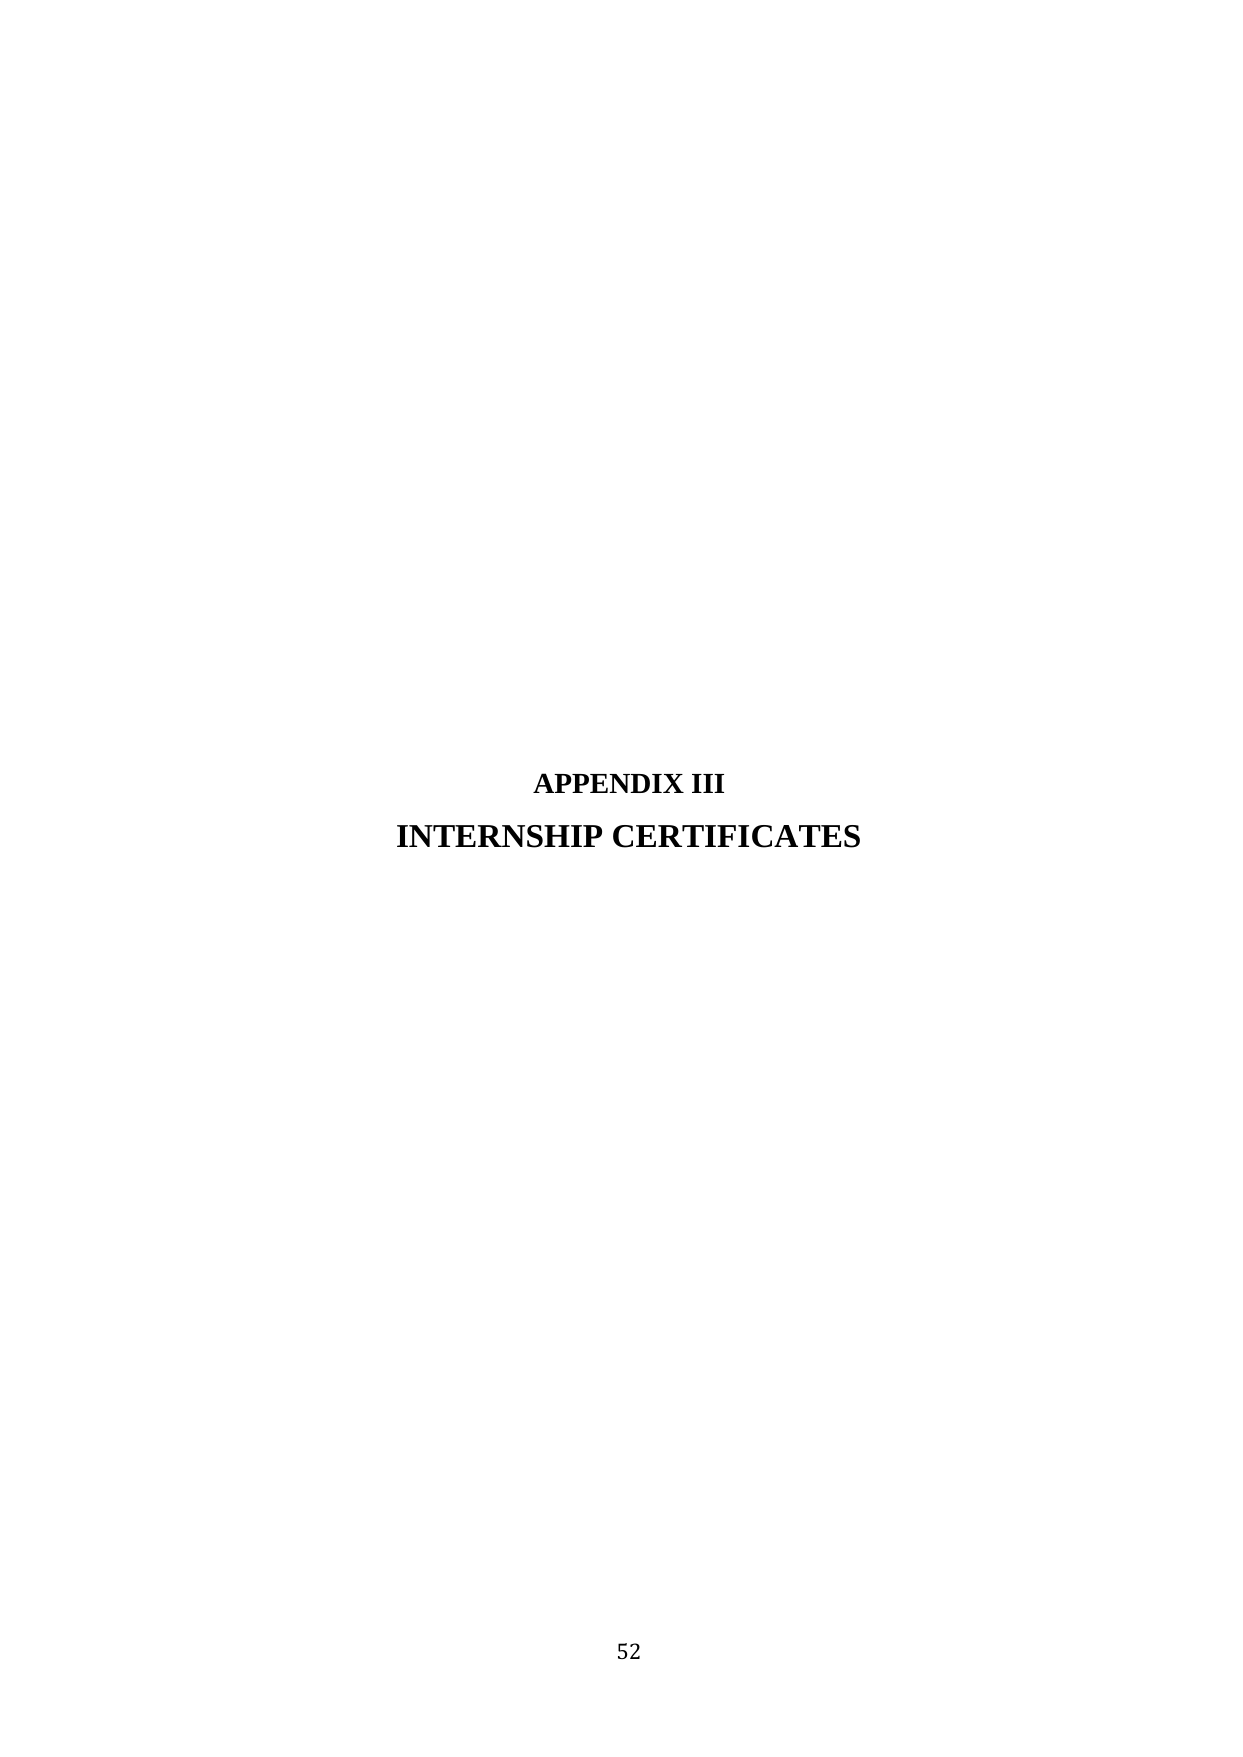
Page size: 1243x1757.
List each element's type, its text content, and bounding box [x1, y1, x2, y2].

text INTERNSHIP CERTIFICATES [78, 817, 1179, 855]
text APPENDIX III [78, 766, 1180, 800]
